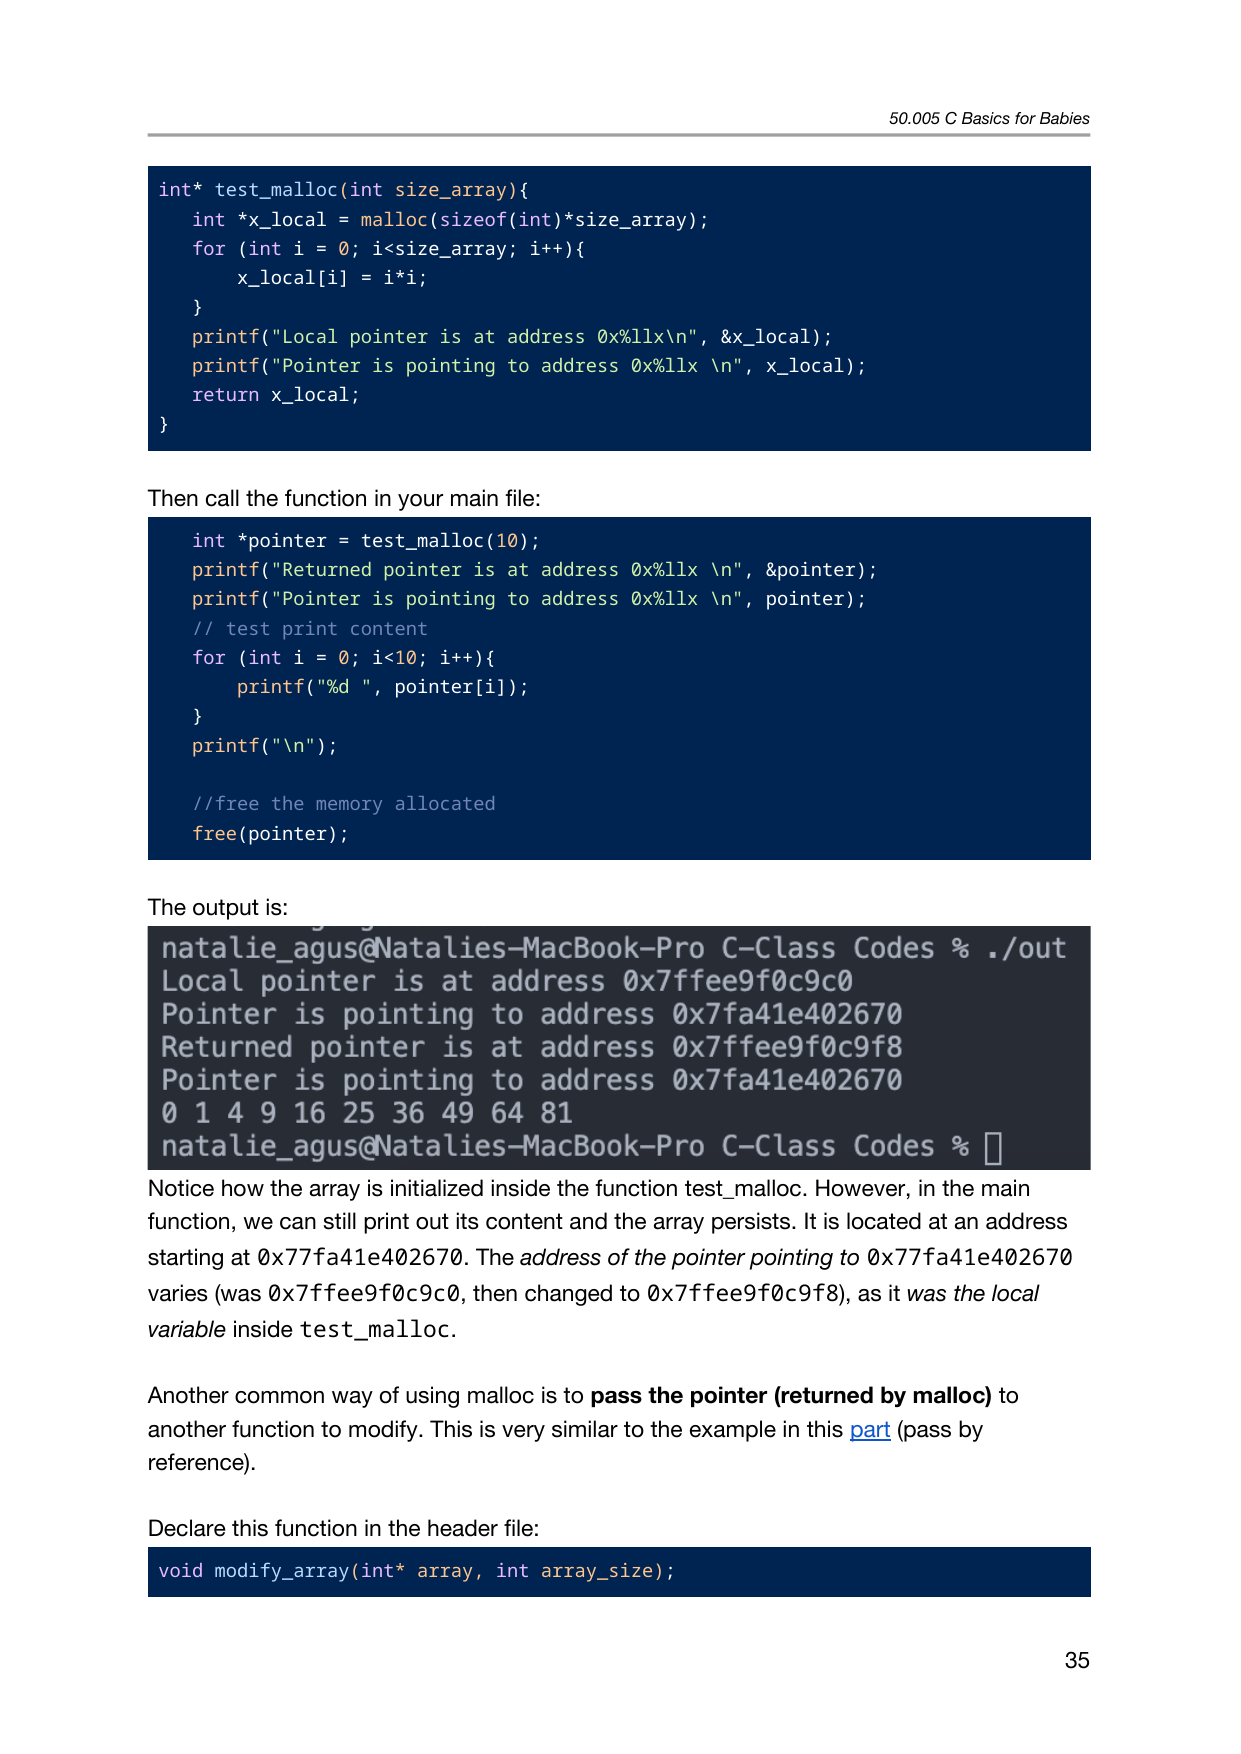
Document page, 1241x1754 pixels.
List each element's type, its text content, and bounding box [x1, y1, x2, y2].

text The output is: [148, 893, 1090, 922]
text Another common way of using malloc is to pass the pointer (returned by malloc) to another function to modify. This is very similar to the example in this part (pass by reference). [148, 1382, 1090, 1477]
table_header int *pointer = test_malloc(10); printf("Returned pointer is at address 0x%llx \n", &pointer); printf("Pointer is pointing to address 0x%llx \n", pointer); // test print content for (int i = 0; i<10; i++){ printf("%d ", pointer[i]); } printf("\n"); //free the memory allocated free(pointer); [148, 517, 1091, 860]
picture [147, 926, 1091, 1170]
table_header int* test_malloc(int size_array){ int *x_local = malloc(sizeof(int)*size_array); for (int i = 0; i<size_array; i++){ x_local[i] = i*i; } printf("Local pointer is at address 0x%llx\n", &x_local); printf("Pointer is pointing to address 0x%llx \n", x_local); return x_local; } [148, 166, 1091, 451]
text Then call the function in your main file: [148, 484, 1090, 512]
text Notice how the array is initialized inside the function test_malloc. However, in the main function, we can still print out its content and the array persists. It is located at an address starting at 0x77fa41e402670. The address of the pointer pointing to 0x77fa41e402670 varies (was 0x7ffee9f0c9c0, then changed to 0x7ffee9f0c9f8), as it was the local variable inside test_malloc. [148, 1174, 1090, 1344]
text Declare this function in the header file: [148, 1514, 1090, 1543]
table_header void modify_array(int* array, int array_size); [148, 1547, 1091, 1597]
